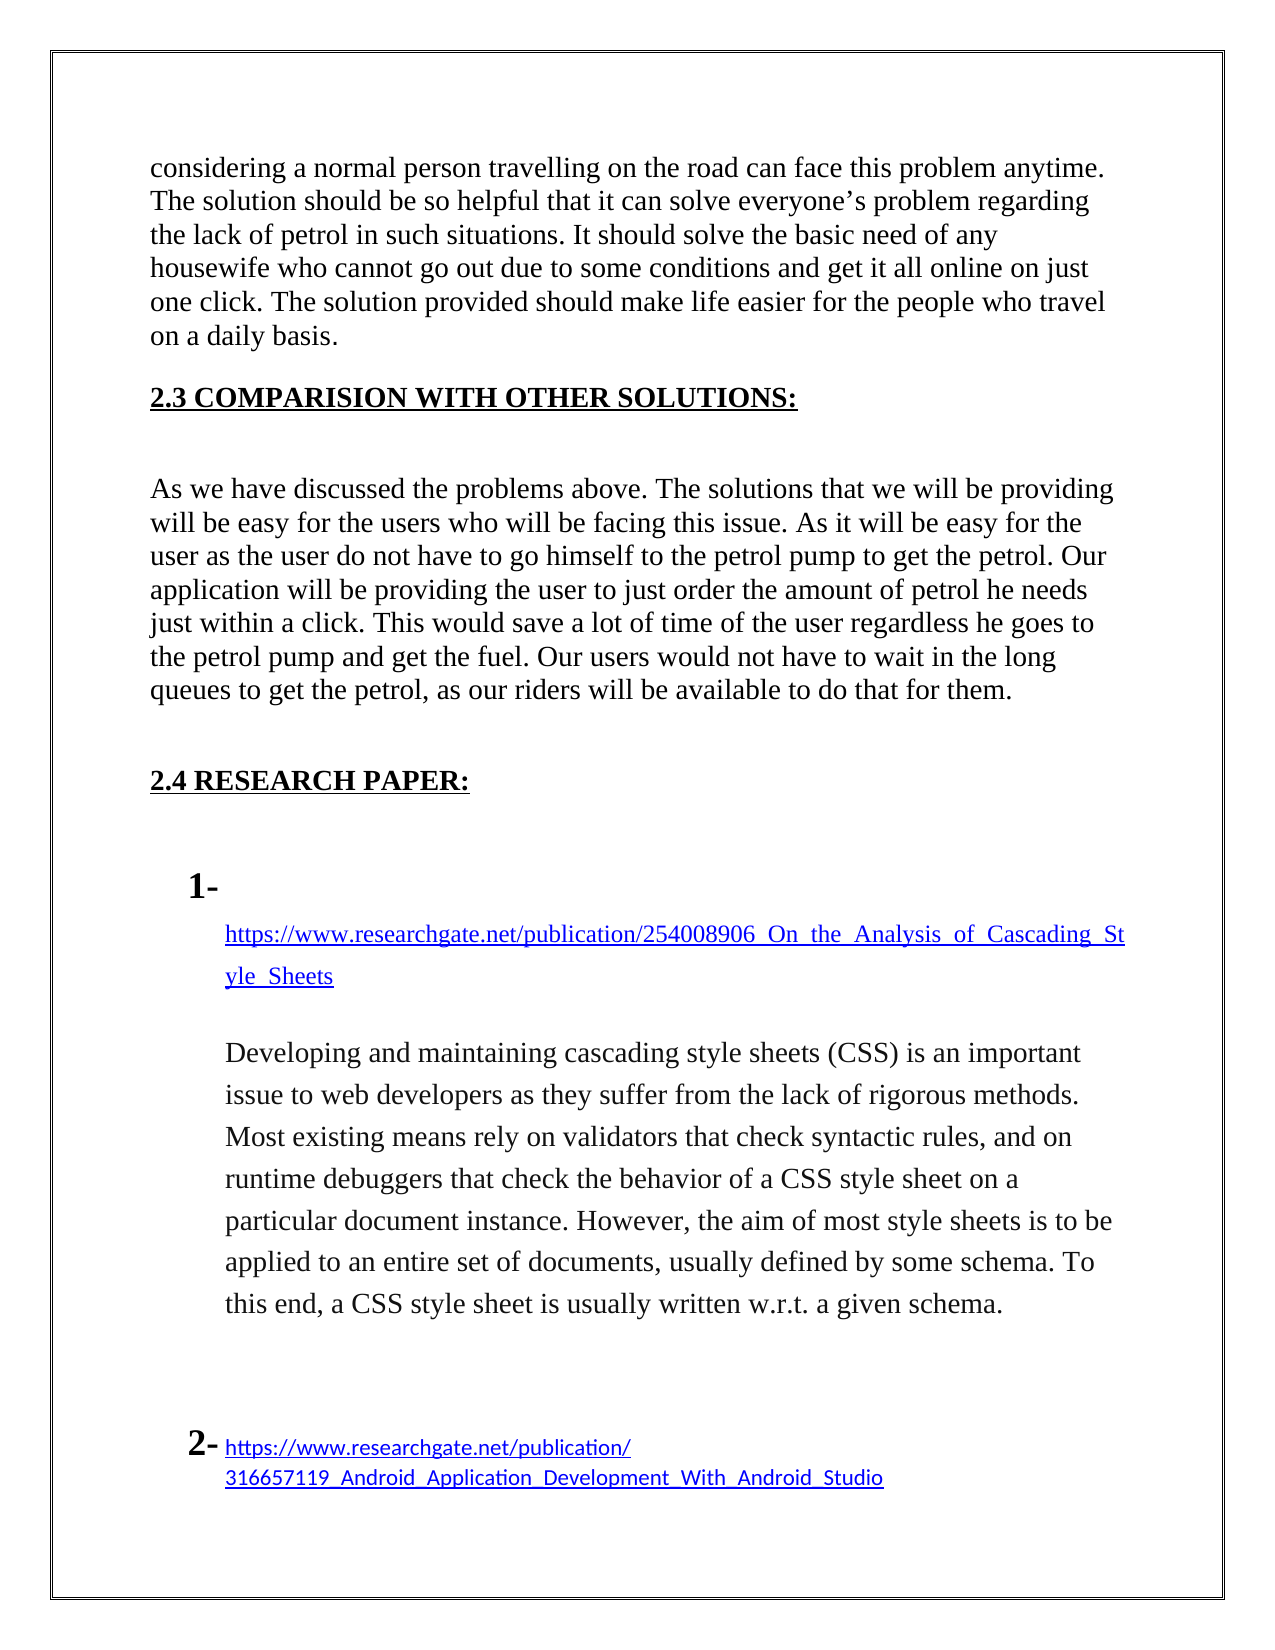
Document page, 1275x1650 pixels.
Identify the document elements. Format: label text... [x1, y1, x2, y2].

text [150, 150, 1125, 351]
text 2.3 COMPARISION WITH OTHER SOLUTIONS: [150, 380, 1125, 414]
list https://www.researchgate.net/publication/254008906_On_the_Analysis_of_Cascading_Style_Sheets [187, 863, 1125, 990]
list https://www.researchgate.net/publication/316657119_Android_Application_Development_With_Android_Studio [187, 1420, 1125, 1491]
text 2.4 RESEARCH PAPER: [150, 763, 1125, 797]
text Developing and maintaining cascading style sheets (CSS) is an important issue to web developers as they suffer from the lack of rigorous methods. Most existing means rely on validators that check syntactic rules, and on runtime debuggers that check the behavior of a CSS style sheet on a particular document instance. However, the aim of most style sheets is to be applied to an entire set of documents, usually defined by some schema. To this end, a CSS style sheet is usually written w.r.t. a given schema. [225, 1027, 1125, 1320]
text As we have discussed the problems above. The solutions that we will be providing will be easy for the users who will be facing this issue. As it will be easy for the user as the user do not have to go himself to the petrol pump to get the petrol. Our application will be providing the user to just order the amount of petrol he needs just within a click. This would save a lot of time of the user regardless he goes to the petrol pump and get the fuel. Our users would not have to wait in the long queues to get the petrol, as our riders will be available to do that for them. [150, 471, 1125, 706]
